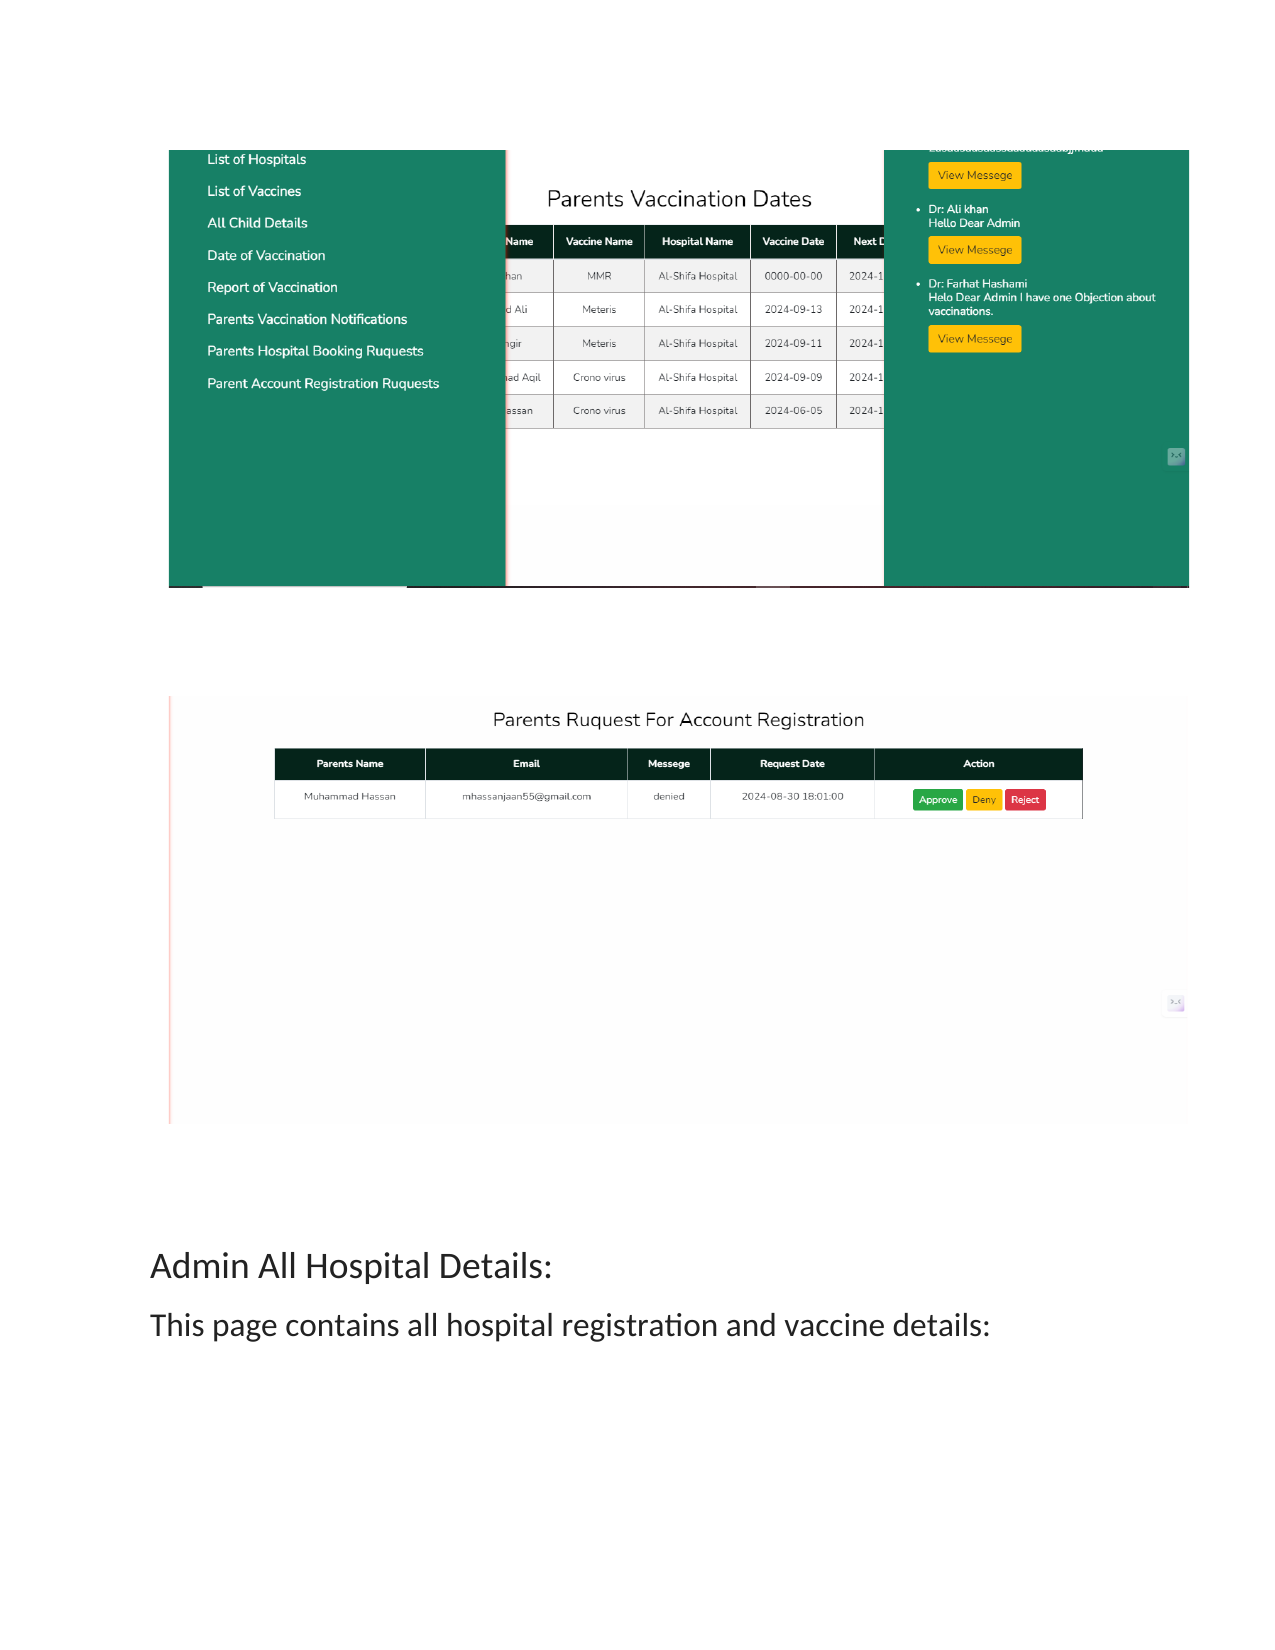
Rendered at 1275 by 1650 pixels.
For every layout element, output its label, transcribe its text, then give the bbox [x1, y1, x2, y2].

text Admin All Hospital Details: [150, 1243, 1125, 1288]
text This page contains all hospital registration and vaccine details: [150, 1304, 1125, 1344]
